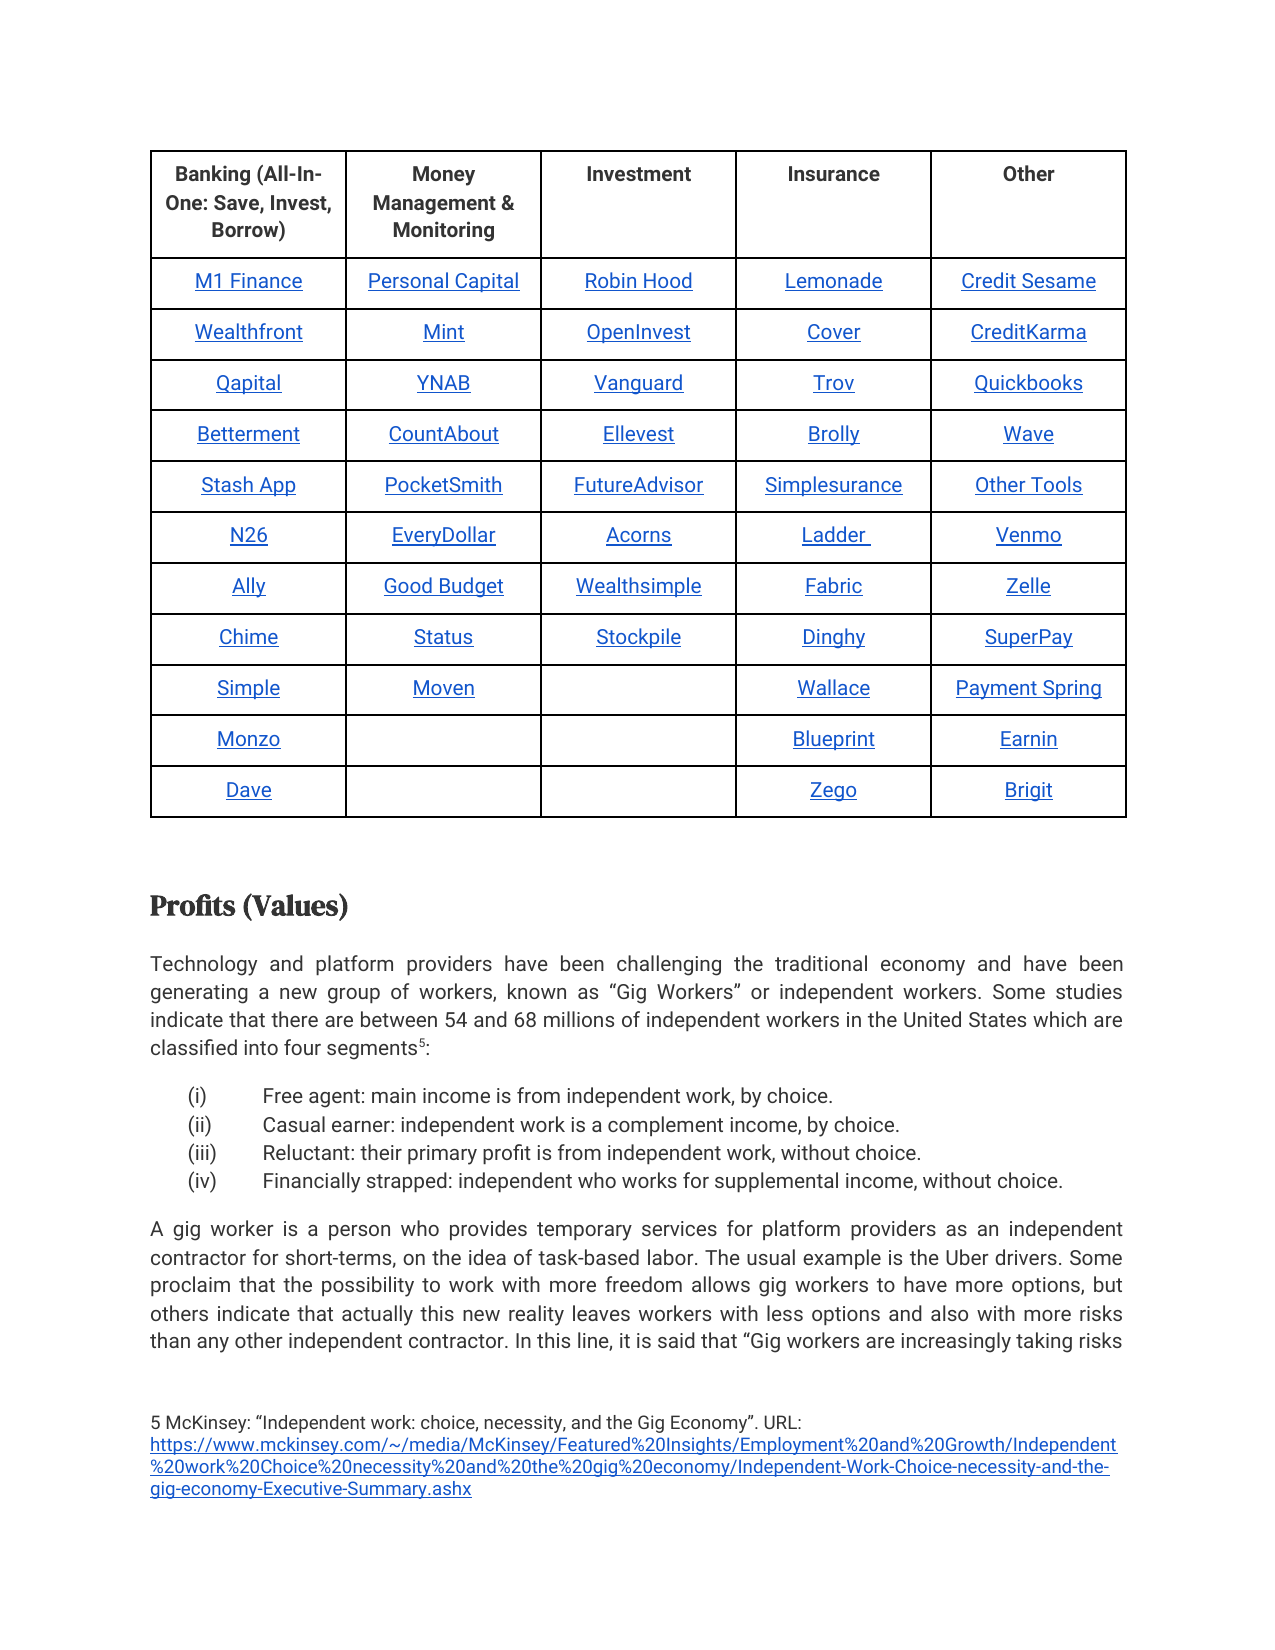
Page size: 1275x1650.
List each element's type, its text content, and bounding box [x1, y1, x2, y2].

subtitle Profits (Values) [150, 885, 1125, 925]
table_cell Fabric [737, 564, 930, 613]
table_cell Payment Spring [932, 666, 1125, 714]
table_header Investment [542, 152, 735, 257]
list Reluctant: their primary profit is from independent work, without choice. [187, 1141, 1125, 1165]
table_cell Moven [347, 666, 540, 714]
table_cell Simple [152, 666, 345, 714]
table_cell Monzo [152, 716, 345, 765]
table_cell Brolly [737, 411, 930, 460]
table_cell Ladder [737, 513, 930, 562]
table_cell Good Budget [347, 564, 540, 613]
table_cell [542, 716, 735, 765]
table_cell [347, 716, 540, 765]
table_cell Venmo [932, 513, 1125, 562]
table_cell Brigit [932, 767, 1125, 816]
table_cell Lemonade [737, 259, 930, 308]
table_cell Personal Capital [347, 259, 540, 308]
table_cell OpenInvest [542, 310, 735, 358]
table_header Money Management & Monitoring [347, 152, 540, 257]
table_cell Trov [737, 361, 930, 409]
table_cell Qapital [152, 361, 345, 409]
list Free agent: main income is from independent work, by choice. [187, 1084, 1125, 1109]
text Technology and platform providers have been challenging the traditional economy and have been generating a new group of workers, known as “Gig Workers” or independent workers. Some studies indicate that there are between 54 and 68 millions of independent workers in the United States which are classified into four segments: [150, 952, 1125, 1060]
table_cell M1 Finance [152, 259, 345, 308]
table_cell Quickbooks [932, 361, 1125, 409]
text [150, 1217, 1125, 1354]
table_cell Credit Sesame [932, 259, 1125, 308]
table_cell Ellevest [542, 411, 735, 460]
table_cell [347, 767, 540, 816]
table_cell Ally [152, 564, 345, 613]
table_cell CreditKarma [932, 310, 1125, 358]
table_cell Chime [152, 615, 345, 663]
table_cell Other Tools [932, 462, 1125, 511]
table_cell SuperPay [932, 615, 1125, 663]
table_cell Vanguard [542, 361, 735, 409]
table_cell Wave [932, 411, 1125, 460]
table_cell CountAbout [347, 411, 540, 460]
table_cell EveryDollar [347, 513, 540, 562]
table_cell Acorns [542, 513, 735, 562]
table_cell [542, 767, 735, 816]
table_cell Betterment [152, 411, 345, 460]
table_cell Wallace [737, 666, 930, 714]
list Casual earner: independent work is a complement income, by choice. [187, 1113, 1125, 1137]
table_cell Earnin [932, 716, 1125, 765]
table_cell Blueprint [737, 716, 930, 765]
table_cell Stockpile [542, 615, 735, 663]
table_cell Cover [737, 310, 930, 358]
table_cell Stash App [152, 462, 345, 511]
table_header Other [932, 152, 1125, 257]
table_cell Wealthfront [152, 310, 345, 358]
table_header Banking (All-In-One: Save, Invest, Borrow) [152, 152, 345, 257]
table_cell Mint [347, 310, 540, 358]
table_cell Robin Hood [542, 259, 735, 308]
table_cell PocketSmith [347, 462, 540, 511]
table_cell Dave [152, 767, 345, 816]
table_cell Zelle [932, 564, 1125, 613]
table_cell Zego [737, 767, 930, 816]
table_cell N26 [152, 513, 345, 562]
table_cell [542, 666, 735, 714]
table_cell Dinghy [737, 615, 930, 663]
table_cell Wealthsimple [542, 564, 735, 613]
table_cell Simplesurance [737, 462, 930, 511]
list Financially strapped: independent who works for supplemental income, without choice. [187, 1169, 1125, 1193]
table_cell Status [347, 615, 540, 663]
table_cell FutureAdvisor [542, 462, 735, 511]
table_header Insurance [737, 152, 930, 257]
table_cell YNAB [347, 361, 540, 409]
